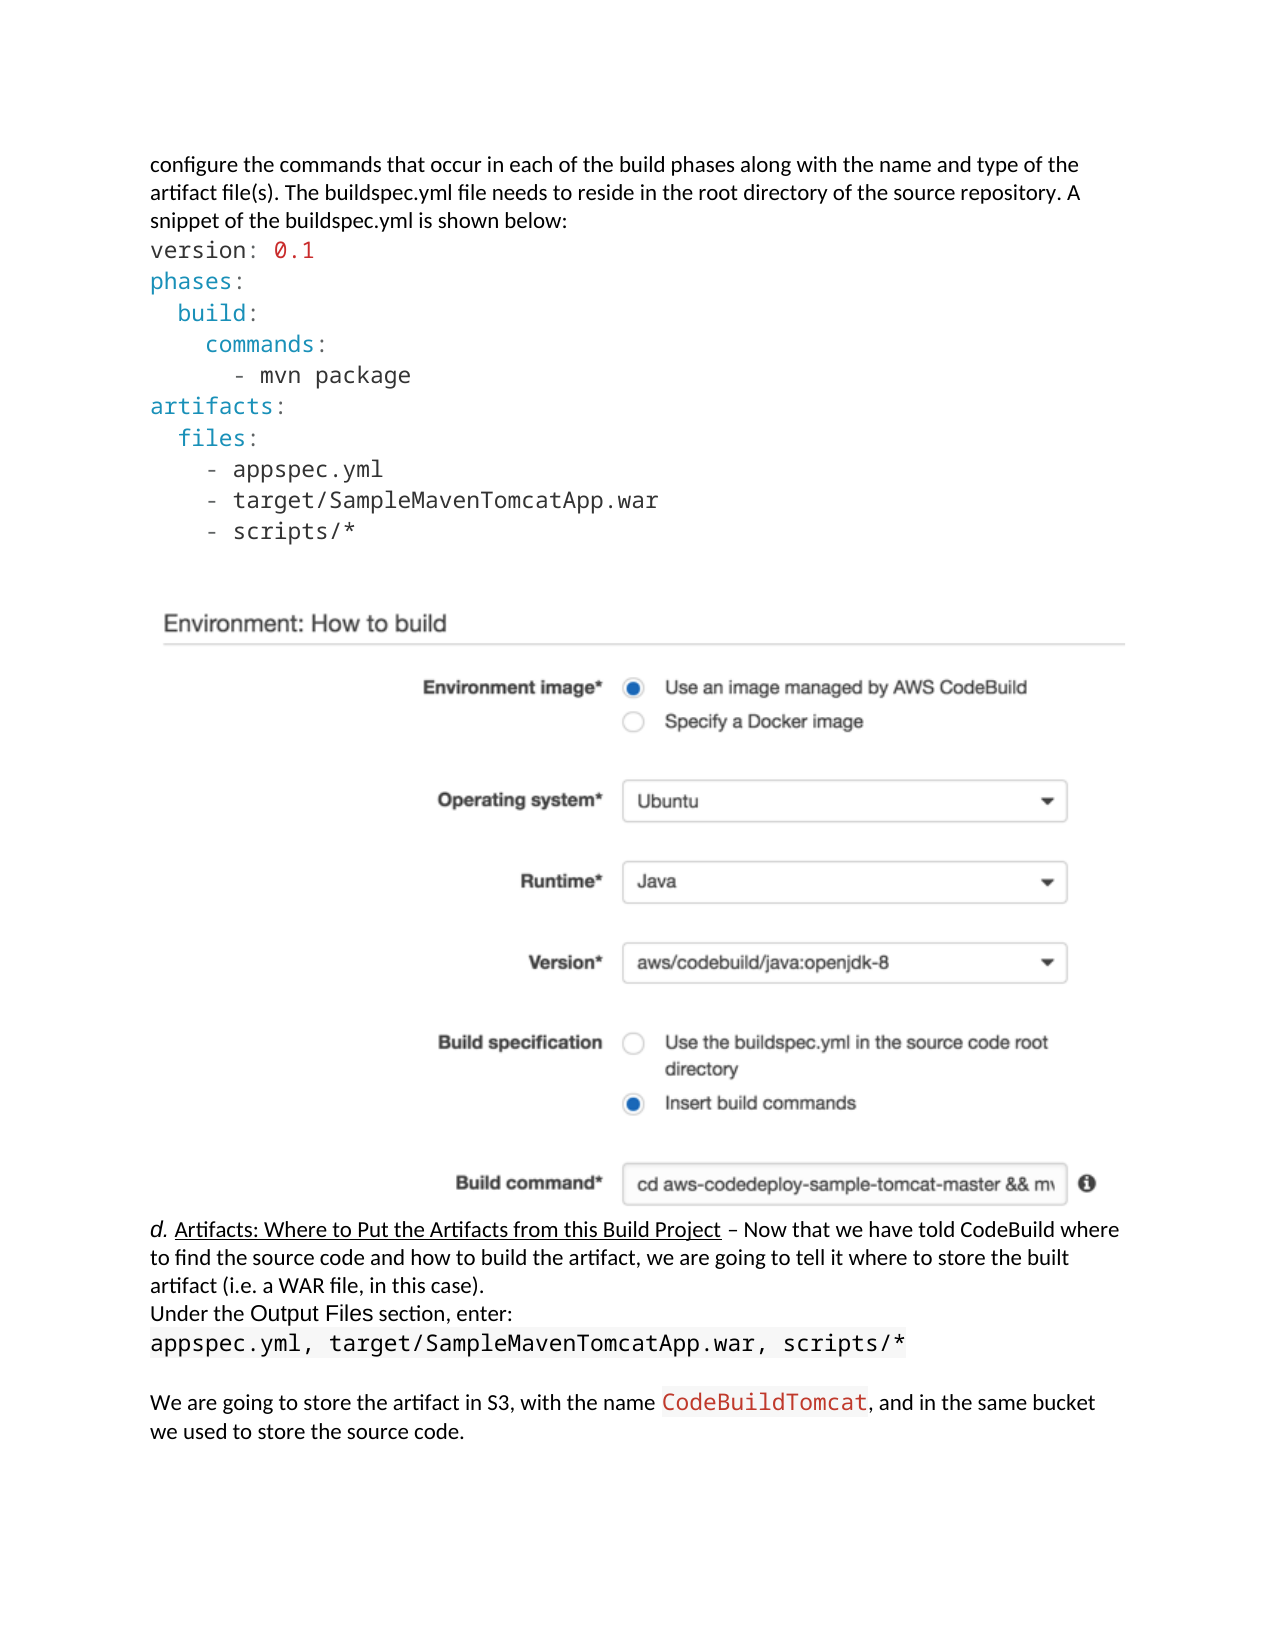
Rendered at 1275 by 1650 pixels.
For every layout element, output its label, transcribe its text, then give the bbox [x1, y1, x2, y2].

text Under the Output Files section, enter: [150, 1299, 1125, 1327]
picture [150, 602, 1125, 1215]
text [150, 150, 1125, 234]
text version: 0.1 phases: build: commands: - mvn package artifacts: files: - appspec.yml - target/SampleMavenTomcatApp.war - scripts/* [150, 234, 1125, 574]
text appspec.yml, target/SampleMavenTomcatApp.war, scripts/* [150, 1327, 1125, 1386]
text We are going to store the artifact in S3, with the name CodeBuildTomcat, and in the same bucket we used to store the source code. [150, 1386, 1125, 1445]
text d. Artifacts: Where to Put the Artifacts from this Build Project – Now that we have told CodeBuild where to find the source code and how to build the artifact, we are going to tell it where to store the built artifact (i.e. a WAR file, in this case). [150, 1215, 1125, 1299]
